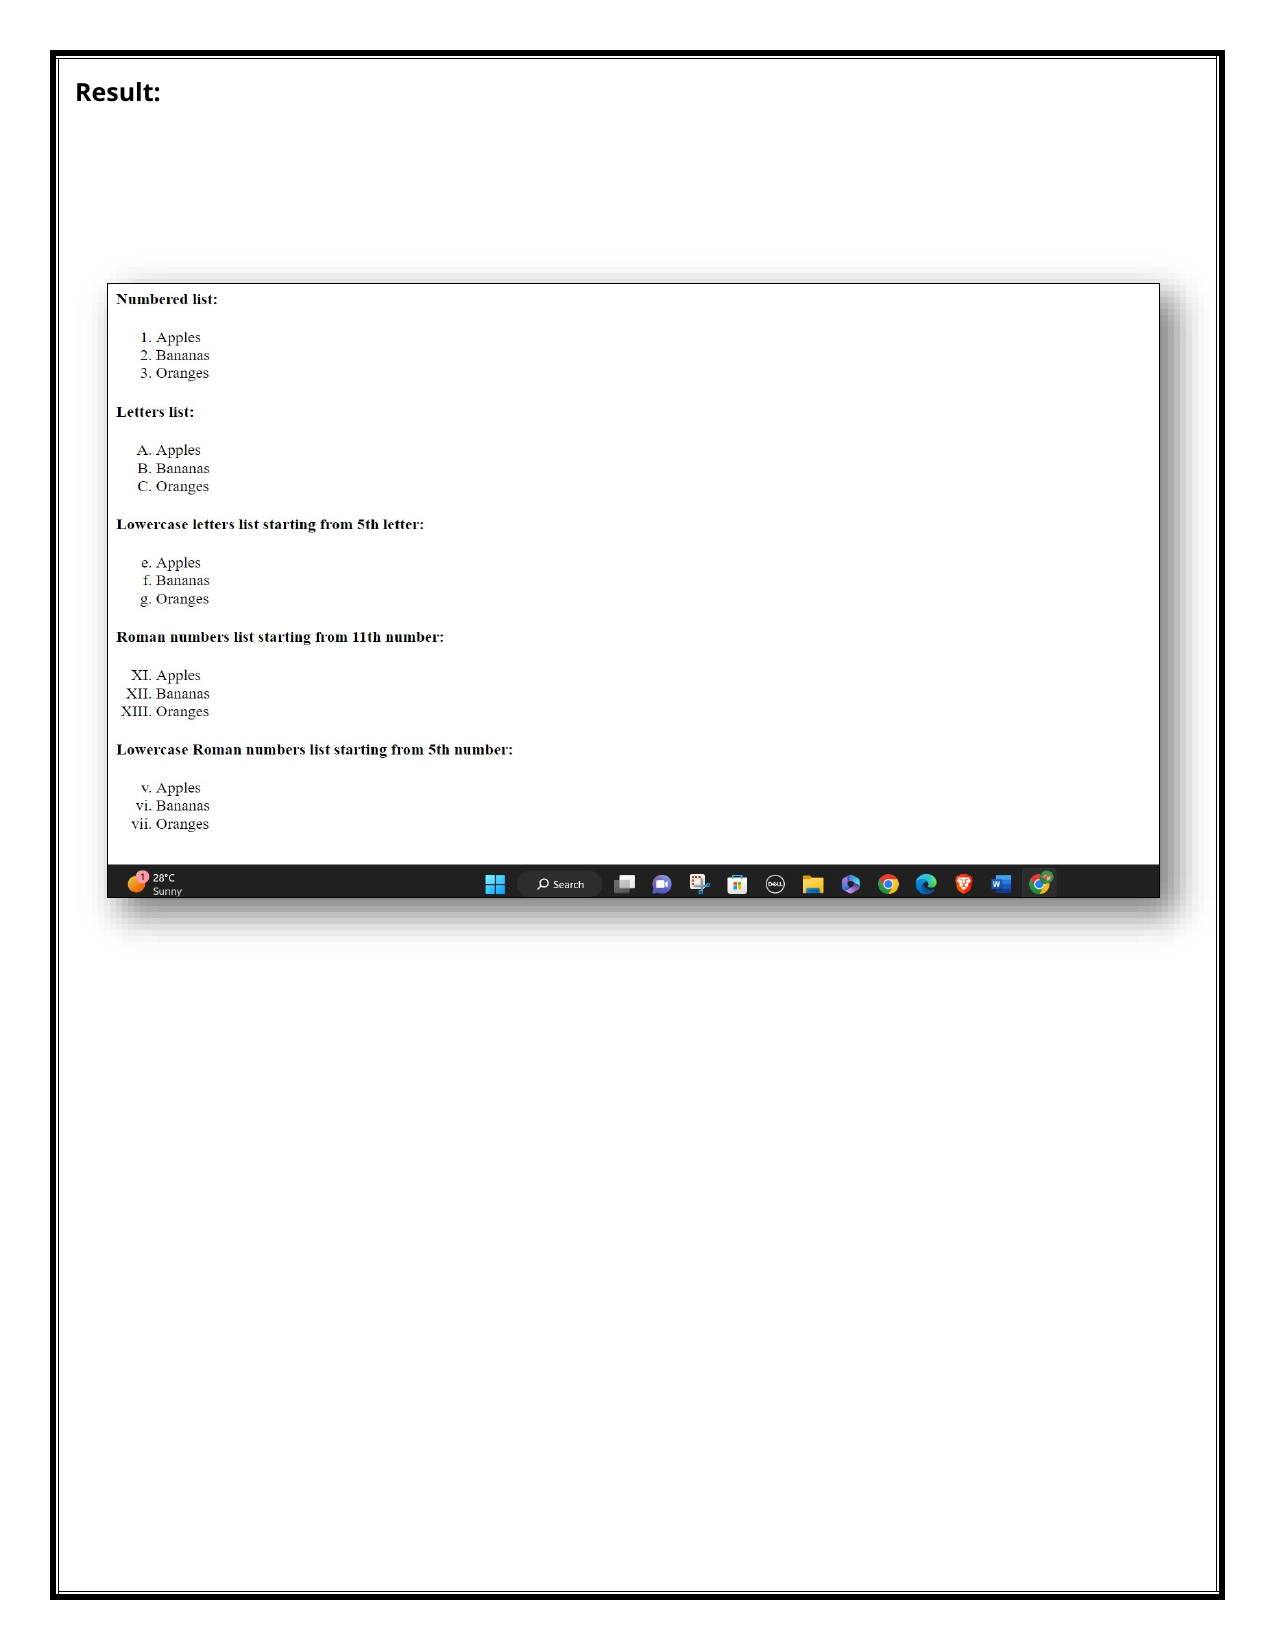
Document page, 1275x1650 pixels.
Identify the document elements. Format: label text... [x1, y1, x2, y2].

picture [75, 250, 1222, 960]
text Result: [75, 75, 1200, 109]
